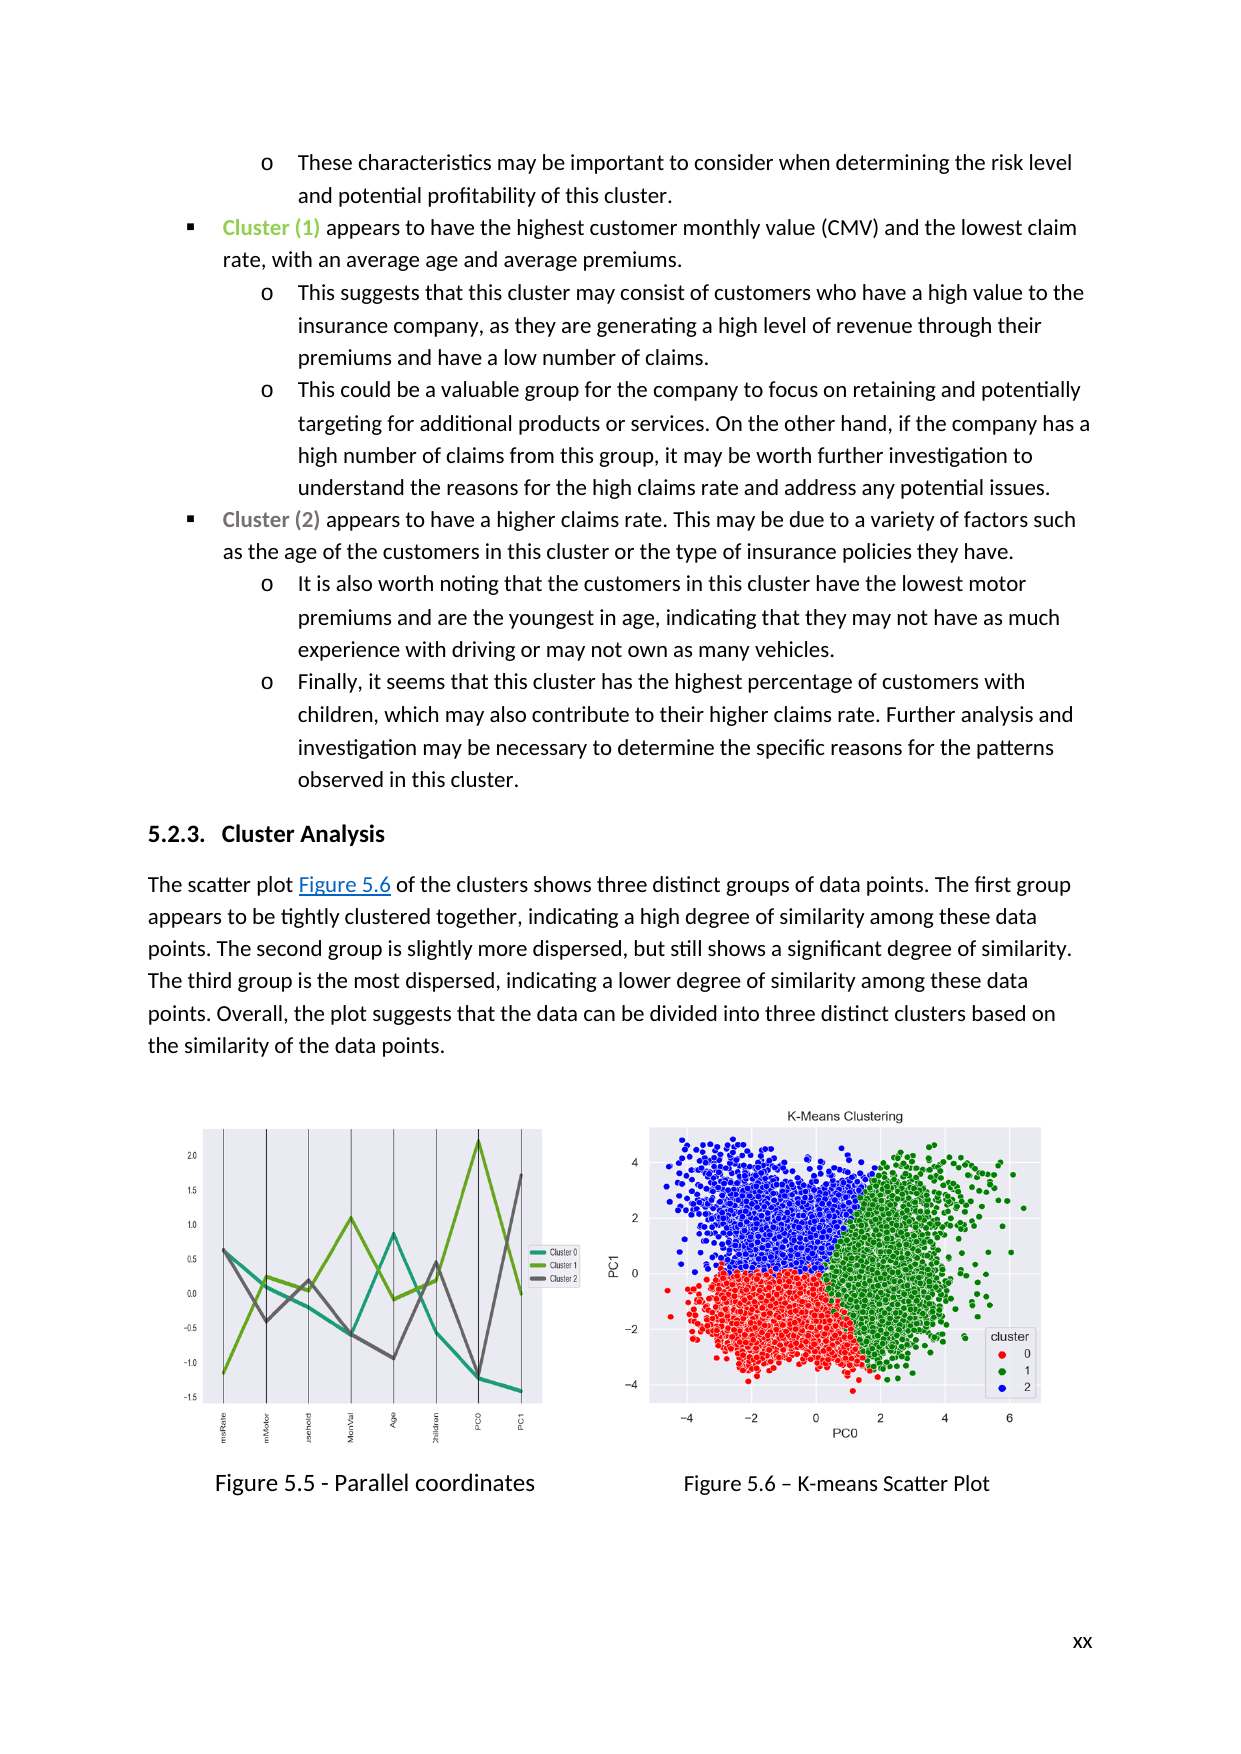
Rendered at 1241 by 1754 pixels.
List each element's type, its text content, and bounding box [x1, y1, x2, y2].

list This could be a valuable group for the company to focus on retaining and potentially targeting for additional products or services. On the other hand, if the company has a high number of claims from this group, it may be worth further investigation to understand the reasons for the high claims rate and address any potential issues. [260, 375, 1092, 501]
picture [147, 1084, 1092, 1443]
list Cluster (2) appears to have a higher claims rate. This may be due to a variety of factors such as the age of the customers in this cluster or the type of insurance policies they have. [185, 505, 1092, 565]
list These characteristics may be important to consider when determining the risk level and potential profitability of this cluster. [260, 148, 1092, 209]
text Figure 5.5 - Parallel coordinates Figure 5.6 – K-means Scatter Plot [148, 1467, 1092, 1498]
list Cluster (1) appears to have the highest customer monthly value (CMV) and the lowest claim rate, with an average age and average premiums. [185, 213, 1092, 273]
list This suggests that this cluster may consist of customers who have a high value to the insurance company, as they are generating a high level of revenue through their premiums and have a low number of claims. [260, 278, 1092, 371]
subtitle Cluster Analysis [148, 818, 1092, 848]
list It is also worth noting that the customers in this cluster have the lowest motor premiums and are the youngest in age, indicating that they may not have as much experience with driving or may not own as many vehicles. [260, 569, 1092, 663]
list Finally, it seems that this cluster has the highest percentage of customers with children, which may also contribute to their higher claims rate. Further analysis and investigation may be necessary to determine the specific reasons for the patterns observed in this cluster. [260, 667, 1092, 793]
text The scatter plot Figure 5.6 of the clusters shows three distinct groups of data points. The first group appears to be tightly clustered together, indicating a high degree of similarity among these data points. The second group is slightly more dispersed, but still shows a significant degree of similarity. The third group is the most dispersed, indicating a lower degree of similarity among these data points. Overall, the plot suggests that the data can be divided into three distinct clusters based on the similarity of the data points. [148, 870, 1092, 1059]
